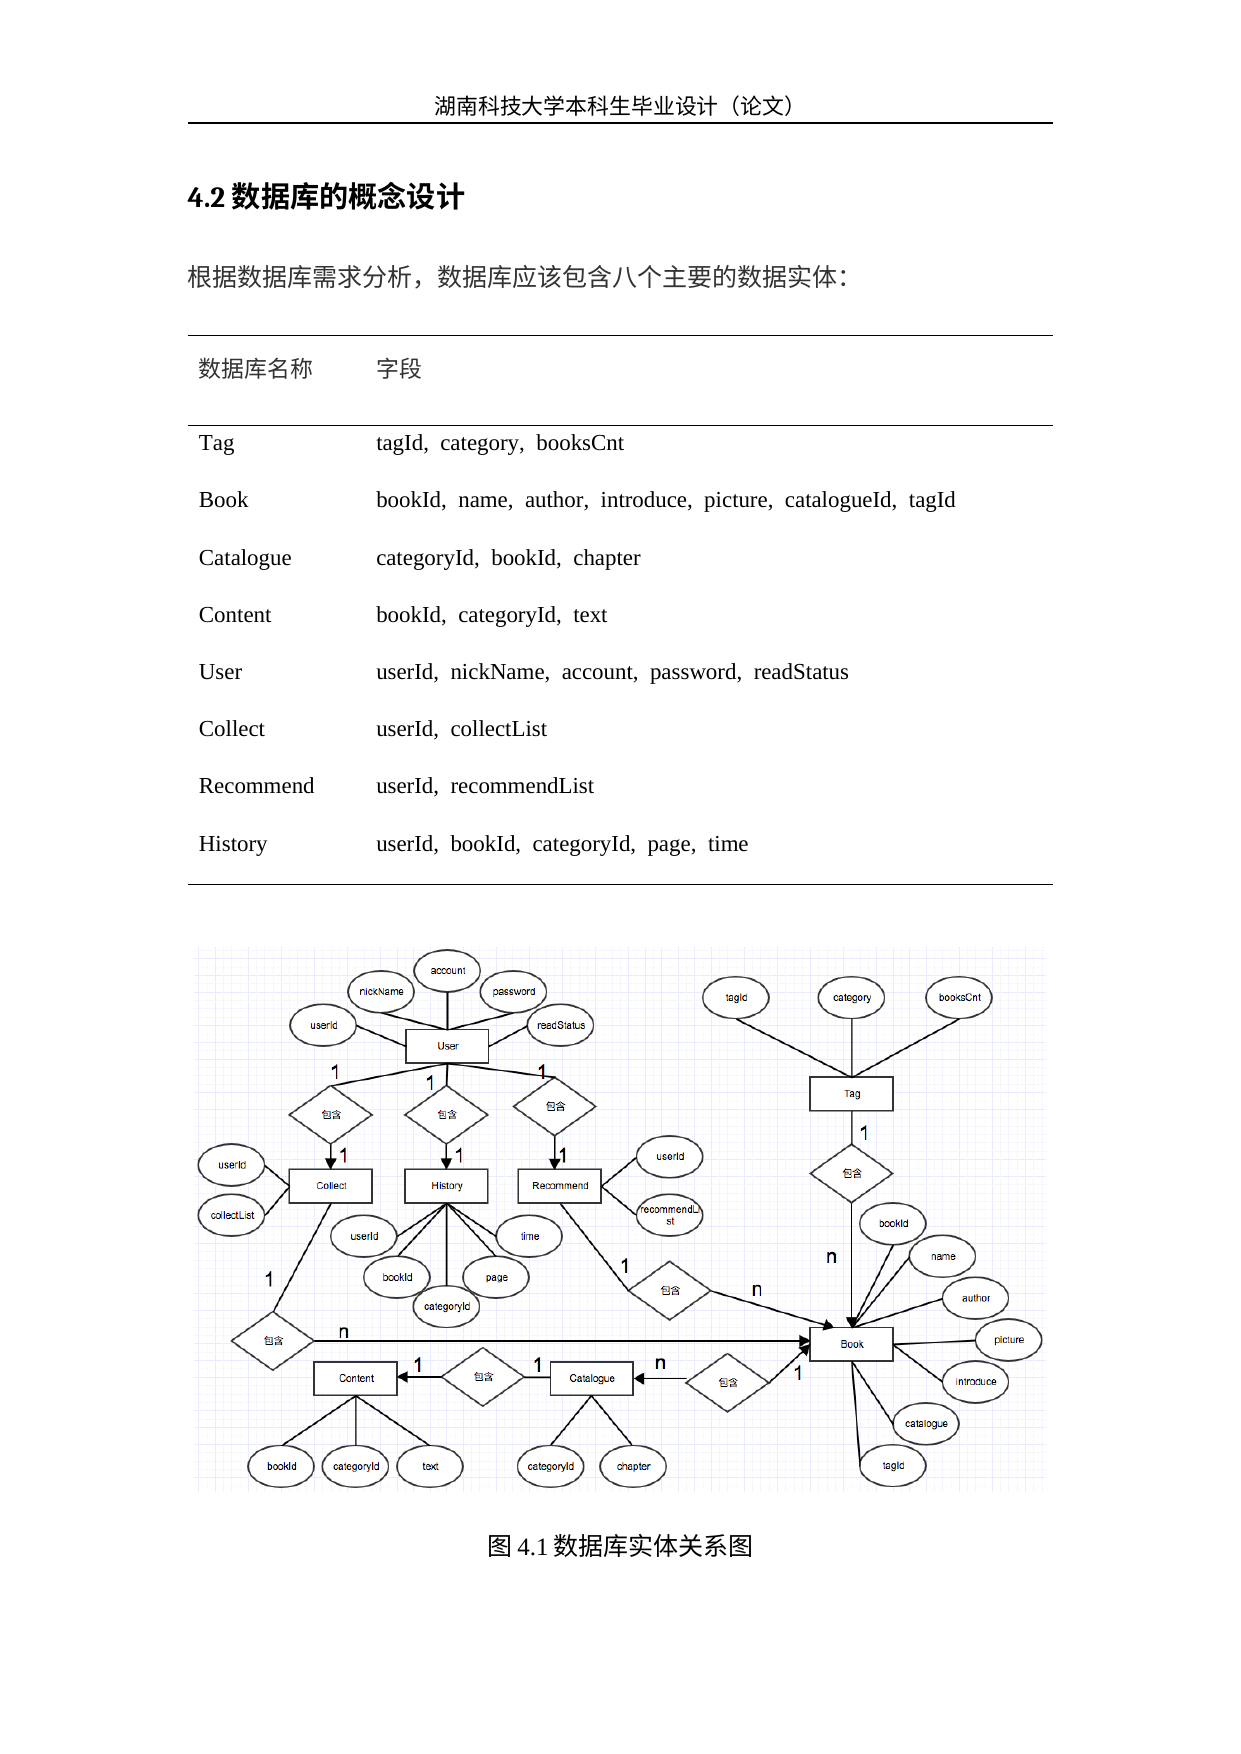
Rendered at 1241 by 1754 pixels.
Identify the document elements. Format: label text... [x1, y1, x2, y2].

table_cell tagId, category, booksCnt [365, 426, 1053, 483]
table_cell bookId, name, author, introduce, picture, catalogueId, tagId [365, 484, 1053, 541]
table_cell Tag [188, 426, 365, 483]
table_cell User [188, 655, 365, 712]
table_cell Catalogue [188, 541, 365, 598]
table_cell userId, recommendList [365, 769, 1053, 827]
table_cell categoryId, bookId, chapter [365, 541, 1053, 598]
picture [193, 947, 1047, 1492]
table_cell bookId, categoryId, text [365, 598, 1053, 655]
table_cell userId, bookId, categoryId, page, time [365, 827, 1053, 884]
table_cell Content [188, 598, 365, 655]
table_cell Recommend [188, 769, 365, 827]
table_cell Collect [188, 712, 365, 769]
table_header 字段 [365, 336, 1053, 425]
table_cell userId, collectList [365, 712, 1053, 769]
text 4.2 数据库的概念设计 [187, 162, 1053, 227]
text 根据数据库需求分析，数据库应该包含八个主要的数据实体： [187, 243, 1053, 308]
table_cell userId, nickName, account, password, readStatus [365, 655, 1053, 712]
table_cell History [188, 827, 365, 884]
table_header 数据库名称 [188, 336, 365, 425]
table_cell Book [188, 484, 365, 541]
